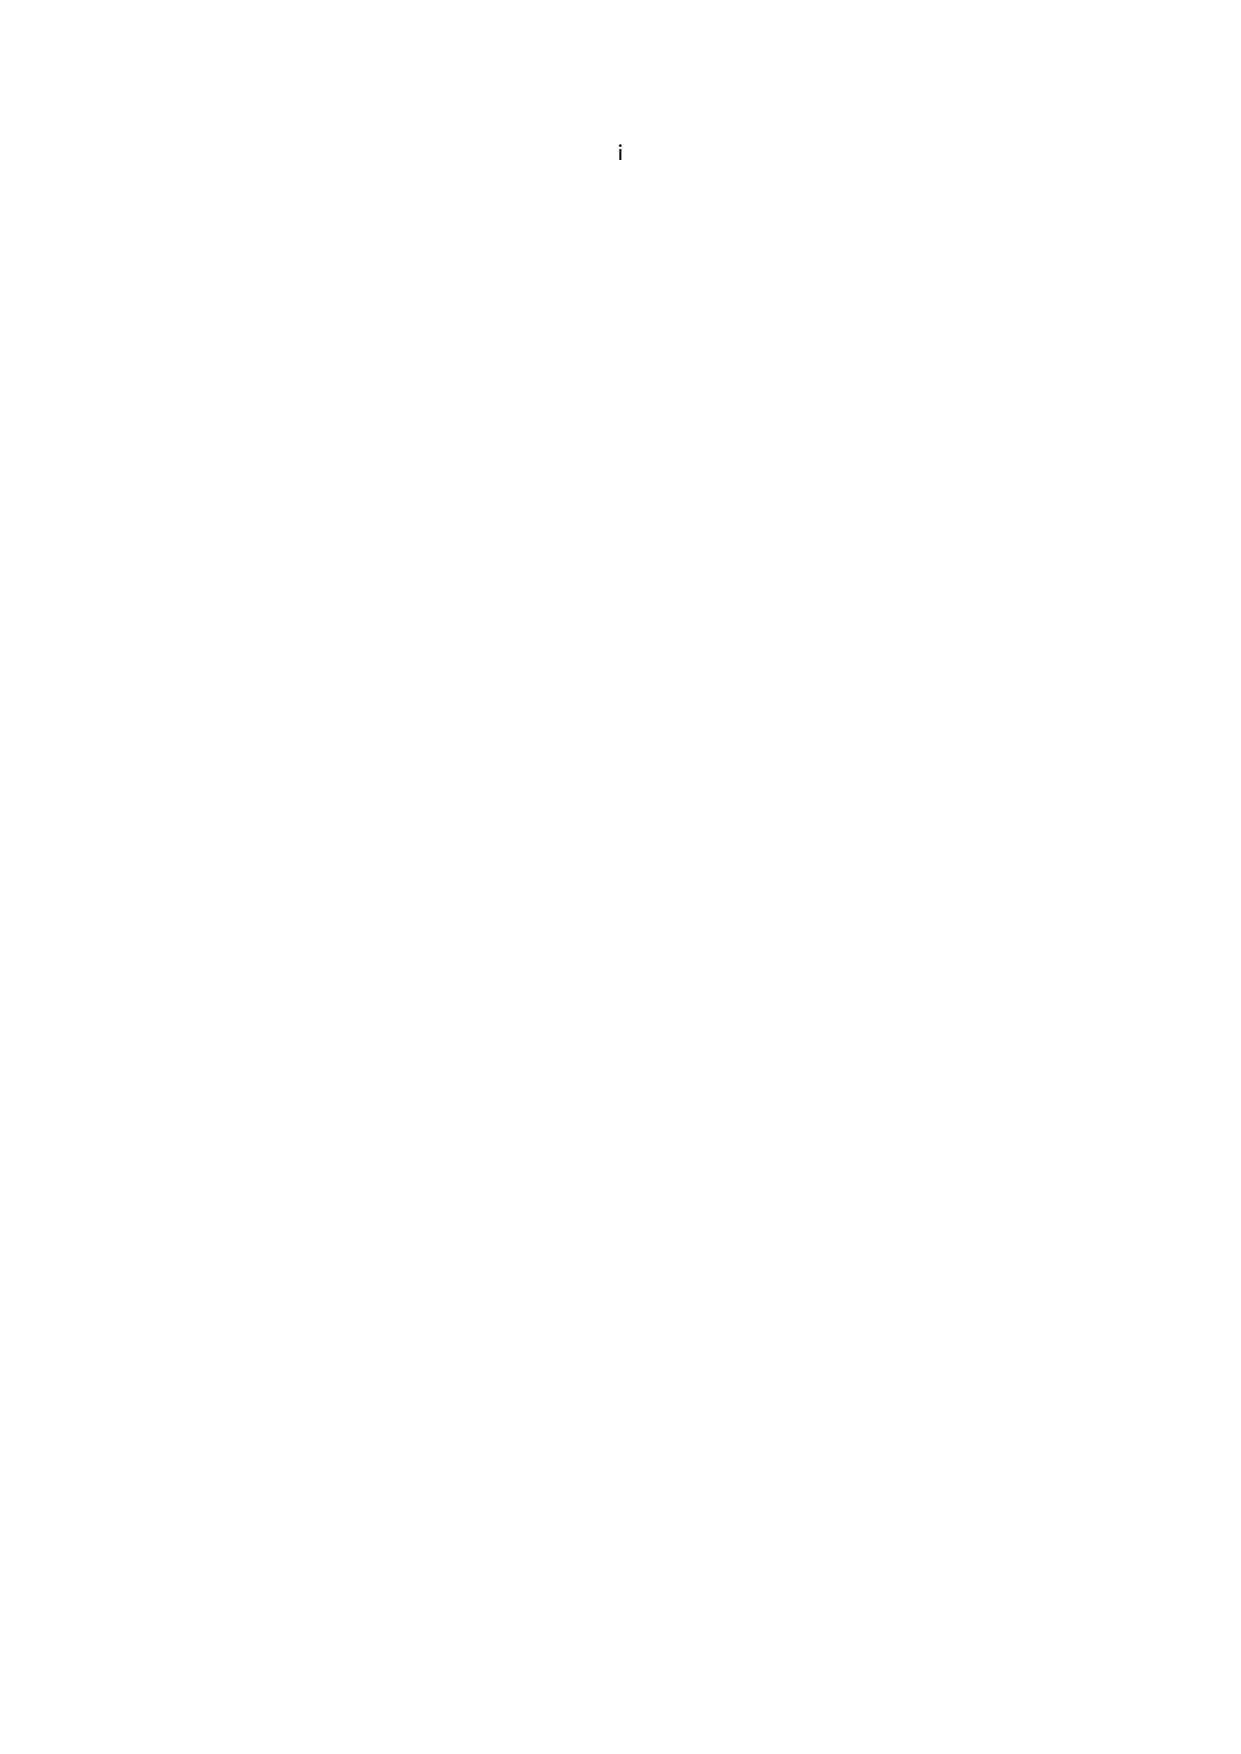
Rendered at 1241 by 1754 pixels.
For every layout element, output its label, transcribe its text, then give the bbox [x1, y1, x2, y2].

text i [618, 138, 1154, 166]
